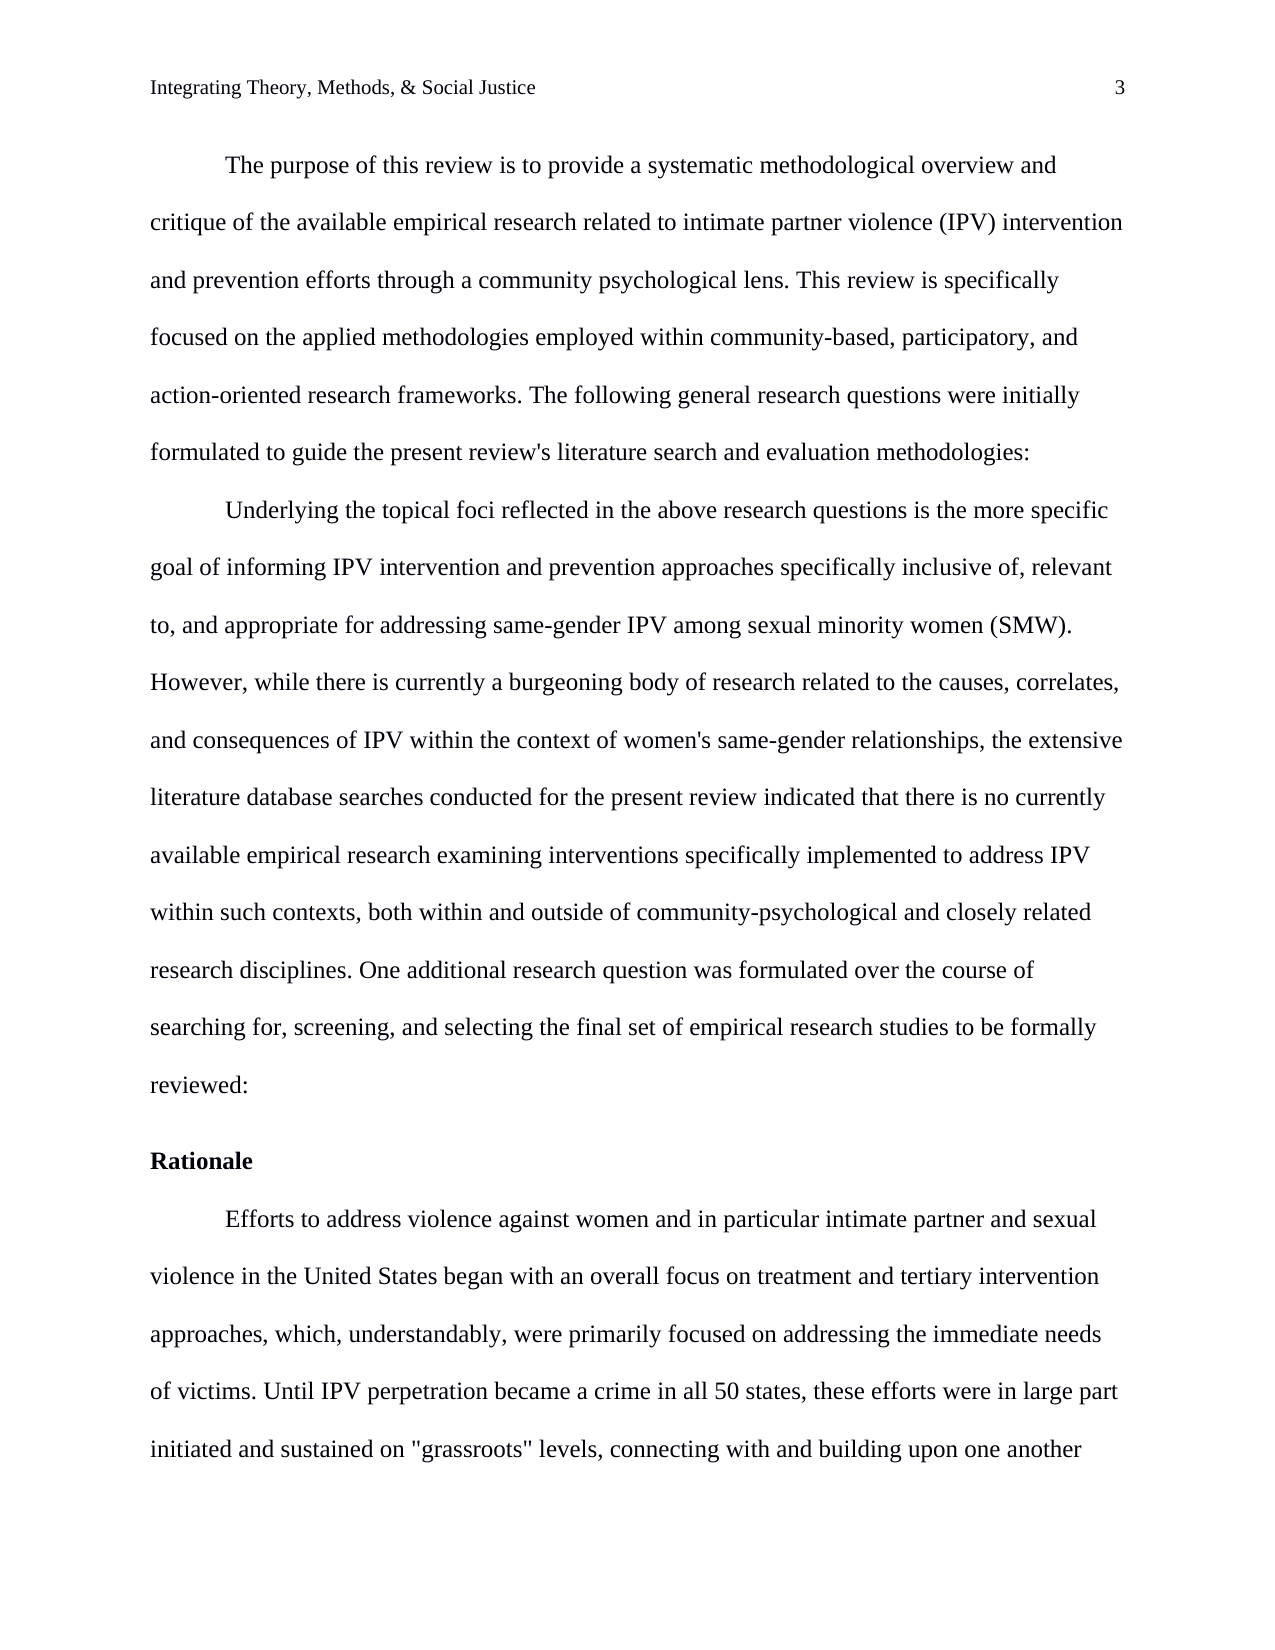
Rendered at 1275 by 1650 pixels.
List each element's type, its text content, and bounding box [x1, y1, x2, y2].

text The purpose of this review is to provide a systematic methodological overview and critique of the available empirical research related to intimate partner violence (IPV) intervention and prevention efforts through a community psychological lens. This review is specifically focused on the applied methodologies employed within community-based, participatory, and action-oriented research frameworks. The following general research questions were initially formulated to guide the present review's literature search and evaluation methodologies: [150, 150, 1125, 466]
text Underlying the topical foci reflected in the above research questions is the more specific goal of informing IPV intervention and prevention approaches specifically inclusive of, relevant to, and appropriate for addressing same-gender IPV among sexual minority women (SMW). However, while there is currently a burgeoning body of research related to the causes, correlates, and consequences of IPV within the context of women's same-gender relationships, the extensive literature database searches conducted for the present review indicated that there is no currently available empirical research examining interventions specifically implemented to address IPV within such contexts, both within and outside of community-psychological and closely related research disciplines. One additional research question was formulated over the course of searching for, screening, and selecting the final set of empirical research studies to be formally reviewed: [150, 495, 1125, 1099]
subtitle Rationale [150, 1146, 1125, 1175]
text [150, 1204, 1125, 1462]
